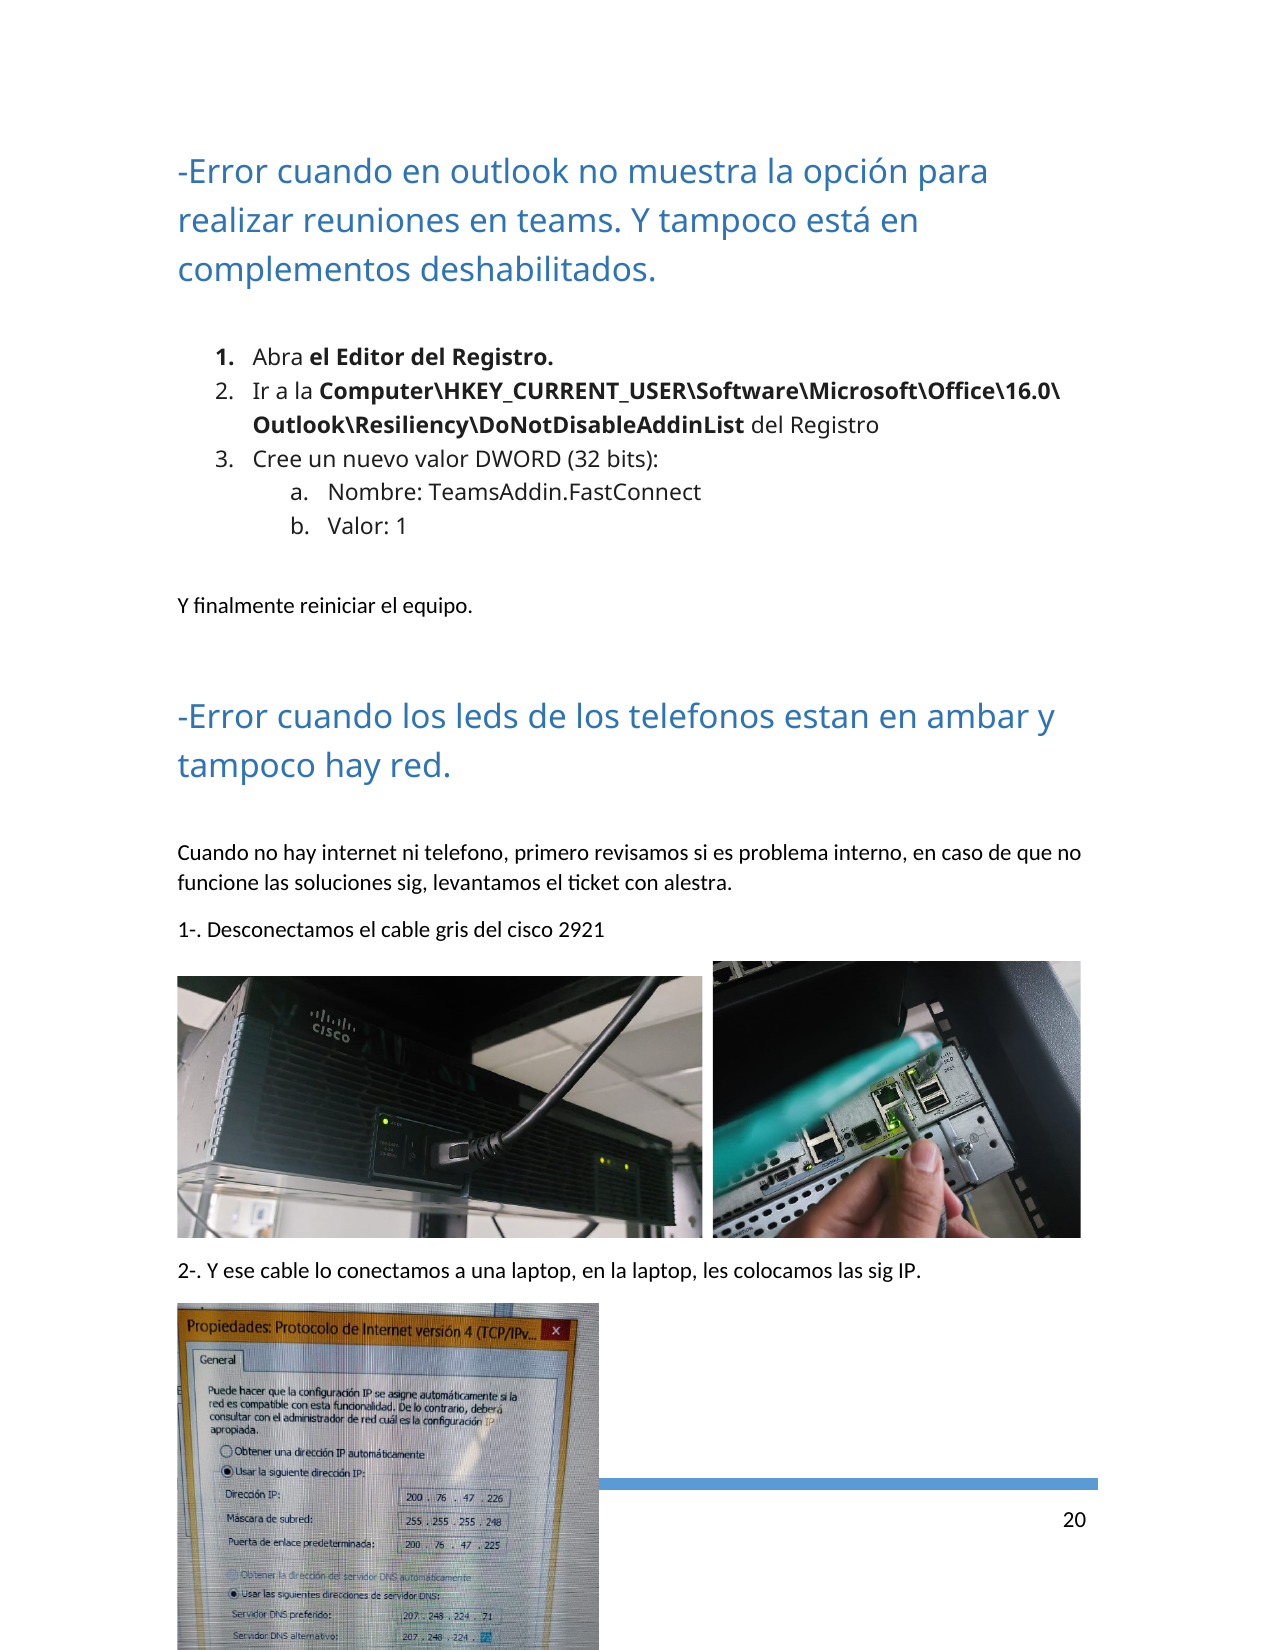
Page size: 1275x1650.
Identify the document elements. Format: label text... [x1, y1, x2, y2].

list Abra el Editor del Registro. [215, 341, 1098, 373]
subtitle -Error cuando en outlook no muestra la opción para realizar reuniones en teams. Y tampoco está en complementos deshabilitados. [177, 148, 1098, 291]
picture [177, 976, 703, 1238]
text 2-. Y ese cable lo conectamos a una laptop, en la laptop, les colocamos las sig IP. [177, 1256, 1098, 1284]
picture [177, 1303, 599, 1650]
list Valor: 1 [290, 510, 1098, 541]
list Cree un nuevo valor DWORD (32 bits): [215, 443, 1098, 474]
text 1-. Desconectamos el cable gris del cisco 2921 [177, 915, 1098, 943]
list Nombre: TeamsAddin.FastConnect [290, 476, 1098, 508]
list Ir a la Computer\HKEY_CURRENT_USER\Software\Microsoft\Office\16.0\Outlook\Resiliency\DoNotDisableAddinList del Registro [215, 375, 1098, 440]
subtitle -Error cuando los leds de los telefonos estan en ambar y tampoco hay red. [177, 693, 1098, 787]
text Cuando no hay internet ni telefono, primero revisamos si es problema interno, en caso de que no funcione las soluciones sig, levantamos el ticket con alestra. [177, 838, 1098, 896]
picture [712, 961, 1081, 1238]
text Y finalmente reiniciar el equipo. [177, 591, 1098, 619]
